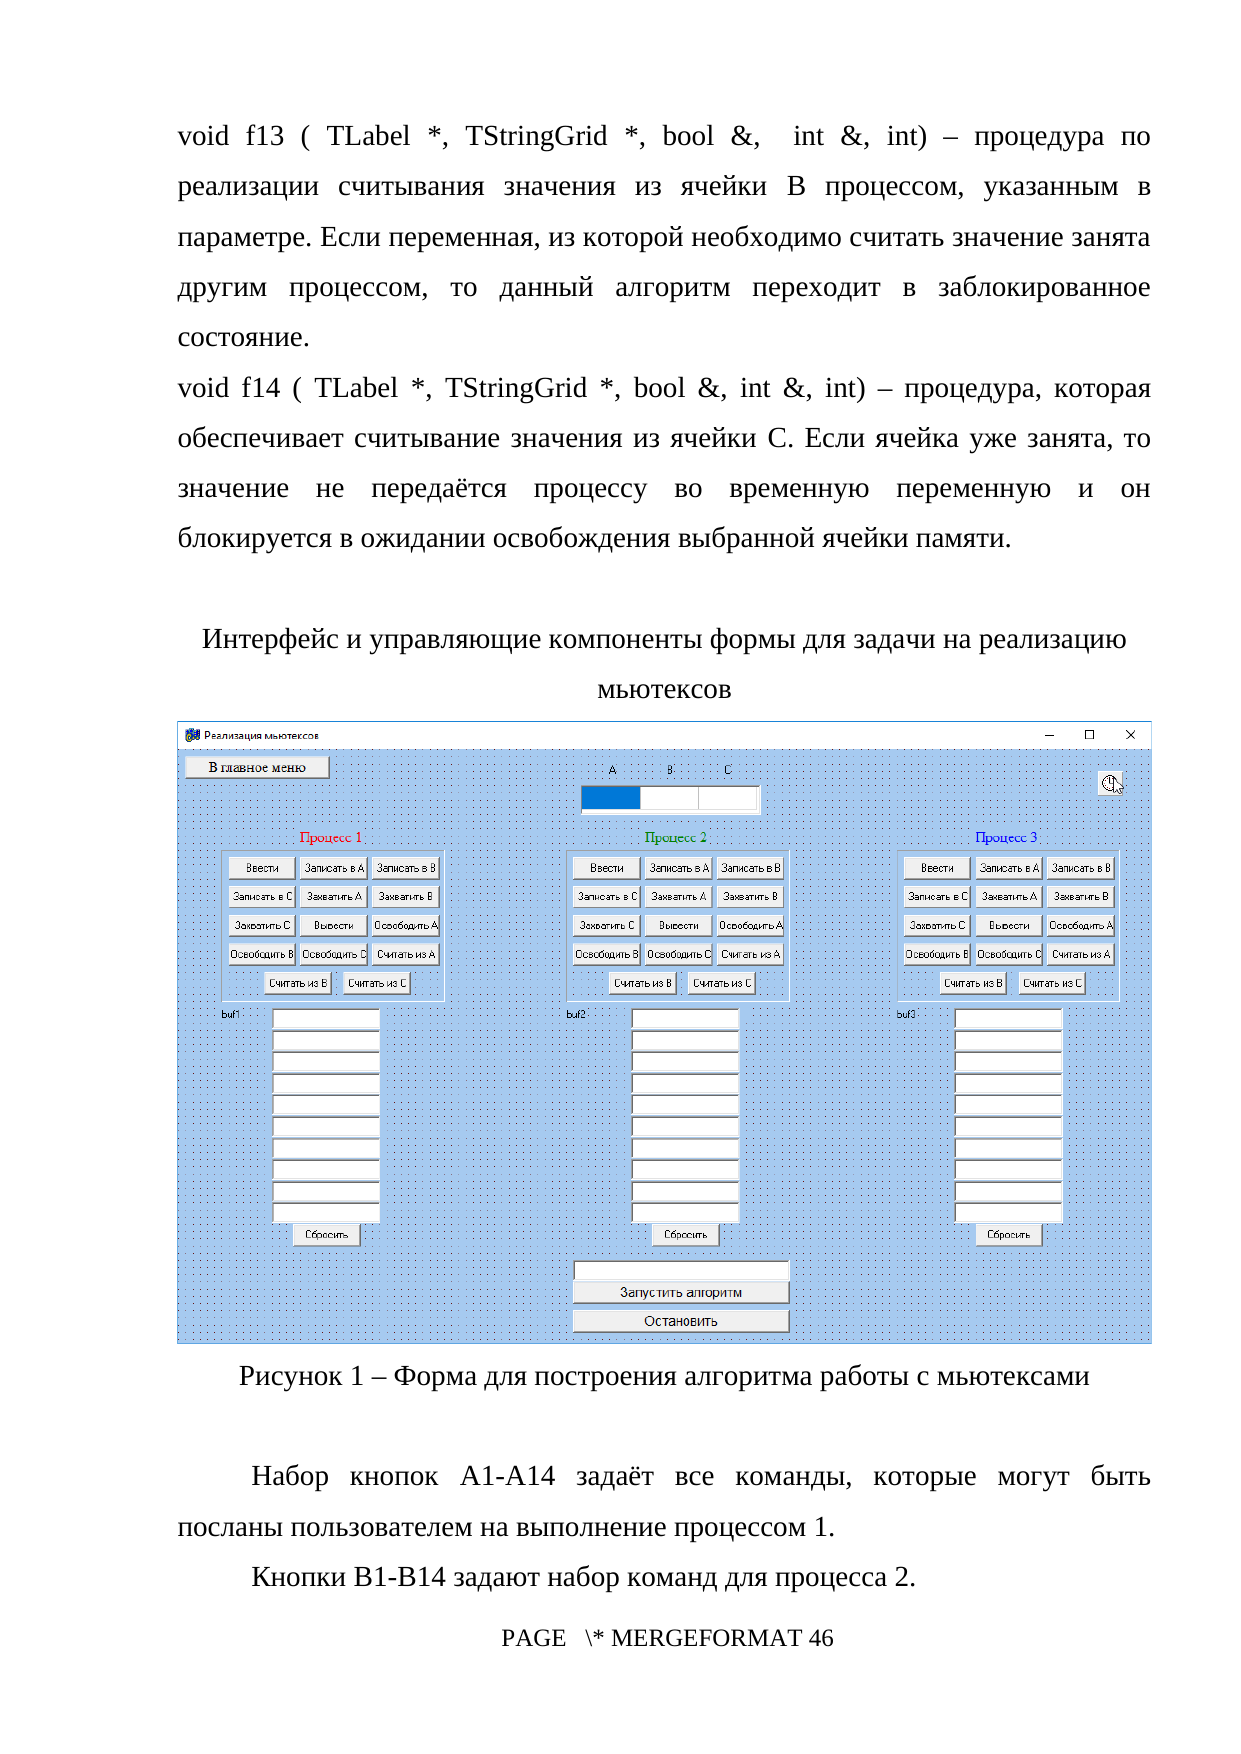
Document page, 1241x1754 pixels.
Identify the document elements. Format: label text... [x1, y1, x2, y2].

text Кнопки B1-B14 задают набор команд для процесса 2. [177, 1559, 1152, 1593]
text Набор кнопок A1-A14 задаёт все команды, которые могут быть посланы пользователем на выполнение процессом 1. [177, 1458, 1152, 1542]
text void f13 ( TLabel *, TStringGrid *, bool &, int &, int) – процедура по реализации считывания значения из ячейки B процессом, указанным в параметре. Если переменная, из которой необходимо считать значение занята другим процессом, то данный алгоритм переходит в заблокированное состояние. [177, 118, 1152, 353]
picture [177, 721, 1152, 1344]
text Рисунок 1 – Форма для построения алгоритма работы с мьютексами [177, 1358, 1152, 1391]
text void f14 ( TLabel *, TStringGrid *, bool &, int &, int) – процедура, которая обеспечивает считывание значения из ячейки C. Если ячейка уже занята, то значение не передаётся процессу во временную переменную и он блокируется в ожидании освобождения выбранной ячейки памяти. [177, 370, 1152, 554]
text Интерфейс и управляющие компоненты формы для задачи на реализацию мьютексов [177, 621, 1152, 705]
